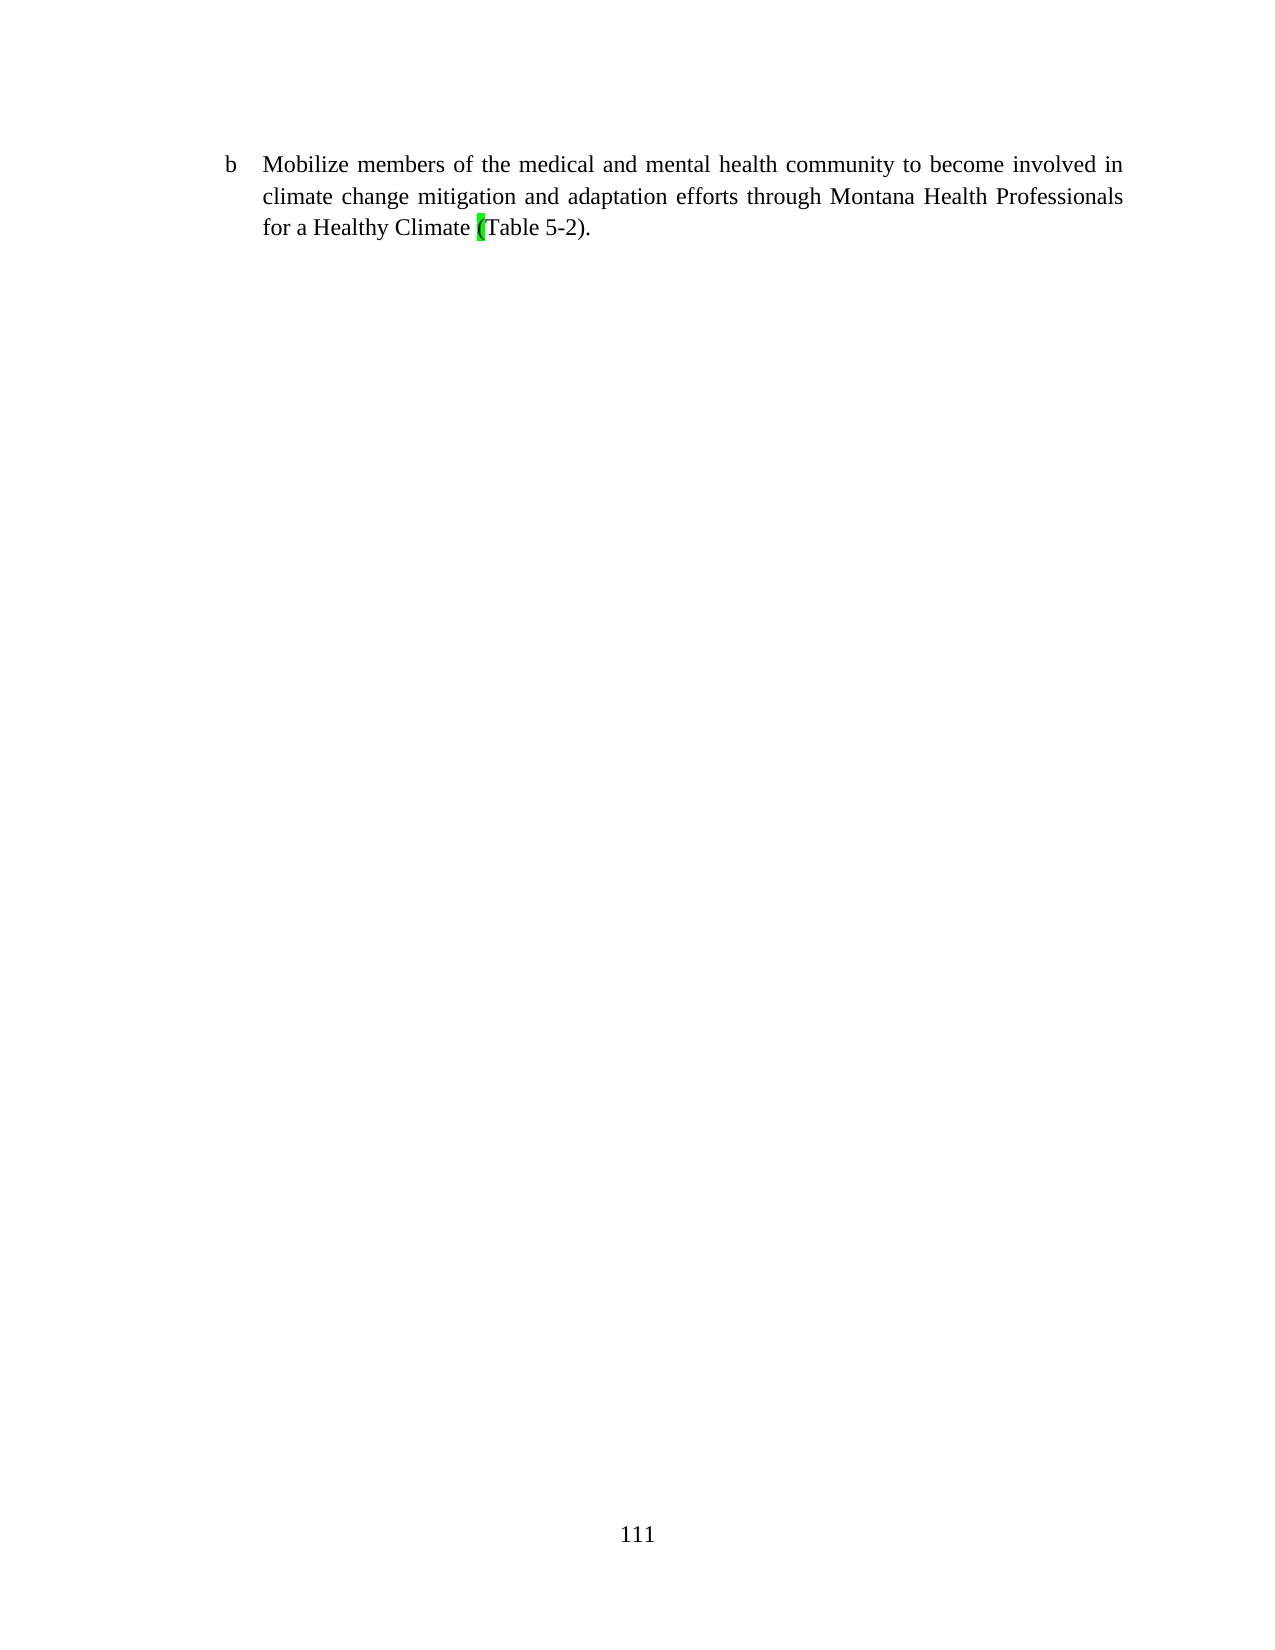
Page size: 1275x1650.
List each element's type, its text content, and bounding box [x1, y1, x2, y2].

text Mobilize members of the medical and mental health community to become involved in climate change mitigation and adaptation efforts through Montana Health Professionals for a Healthy Climate (Table 5-2). [225, 150, 1125, 241]
